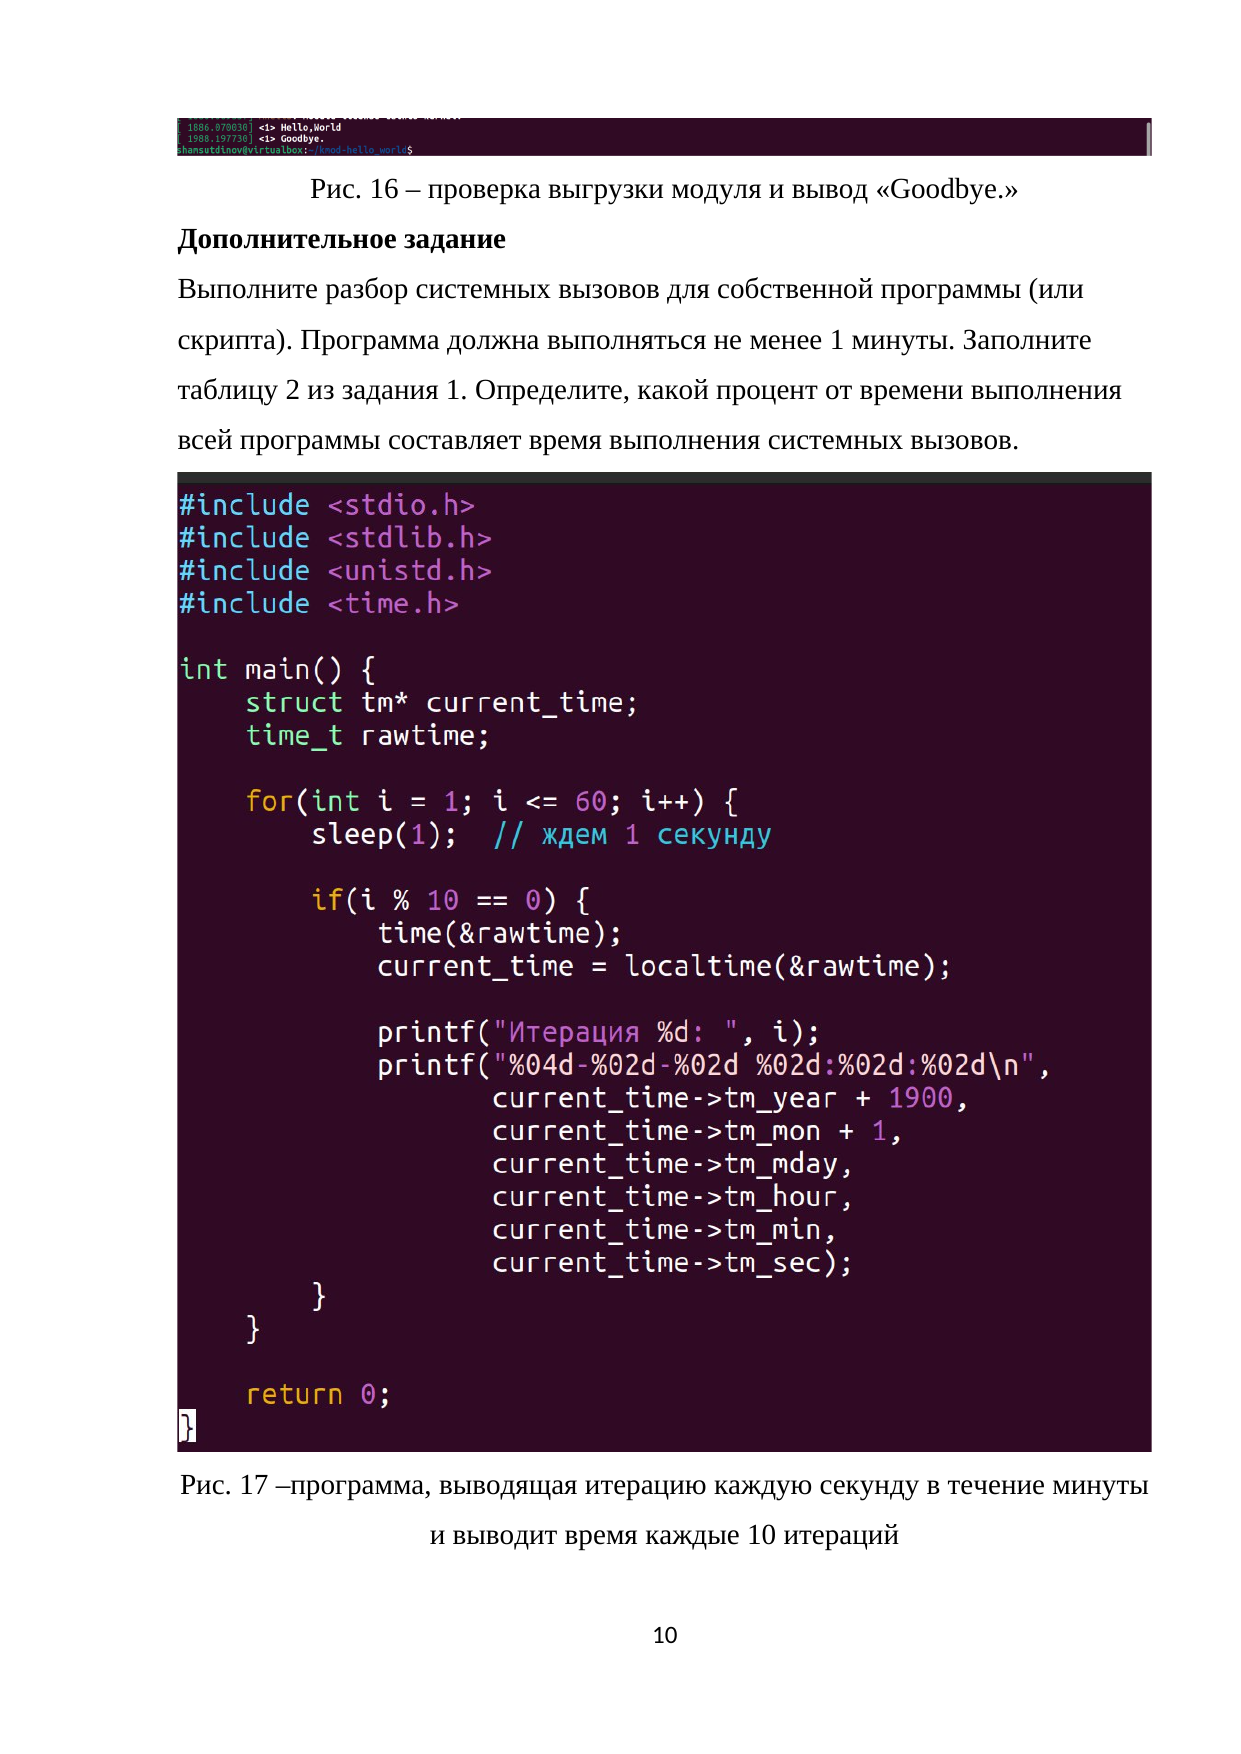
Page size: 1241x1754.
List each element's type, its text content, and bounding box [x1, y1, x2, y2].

picture [177, 118, 1152, 156]
picture [177, 472, 1152, 1452]
text Рис. 16 – проверка выгрузки модуля и вывод «Goodbye.» [177, 171, 1152, 204]
text Выполните разбор системных вызовов для собственной программы (или скрипта). Программа должна выполняться не менее 1 минуты. Заполните таблицу 2 из задания 1. Определите, какой процент от времени выполнения всей программы составляет время выполнения системных вызовов. [177, 271, 1152, 456]
text Дополнительное задание [177, 221, 1152, 255]
text Рис. 17 –программа, выводящая итерацию каждую секунду в течение минуты и выводит время каждые 10 итераций [177, 1467, 1152, 1551]
